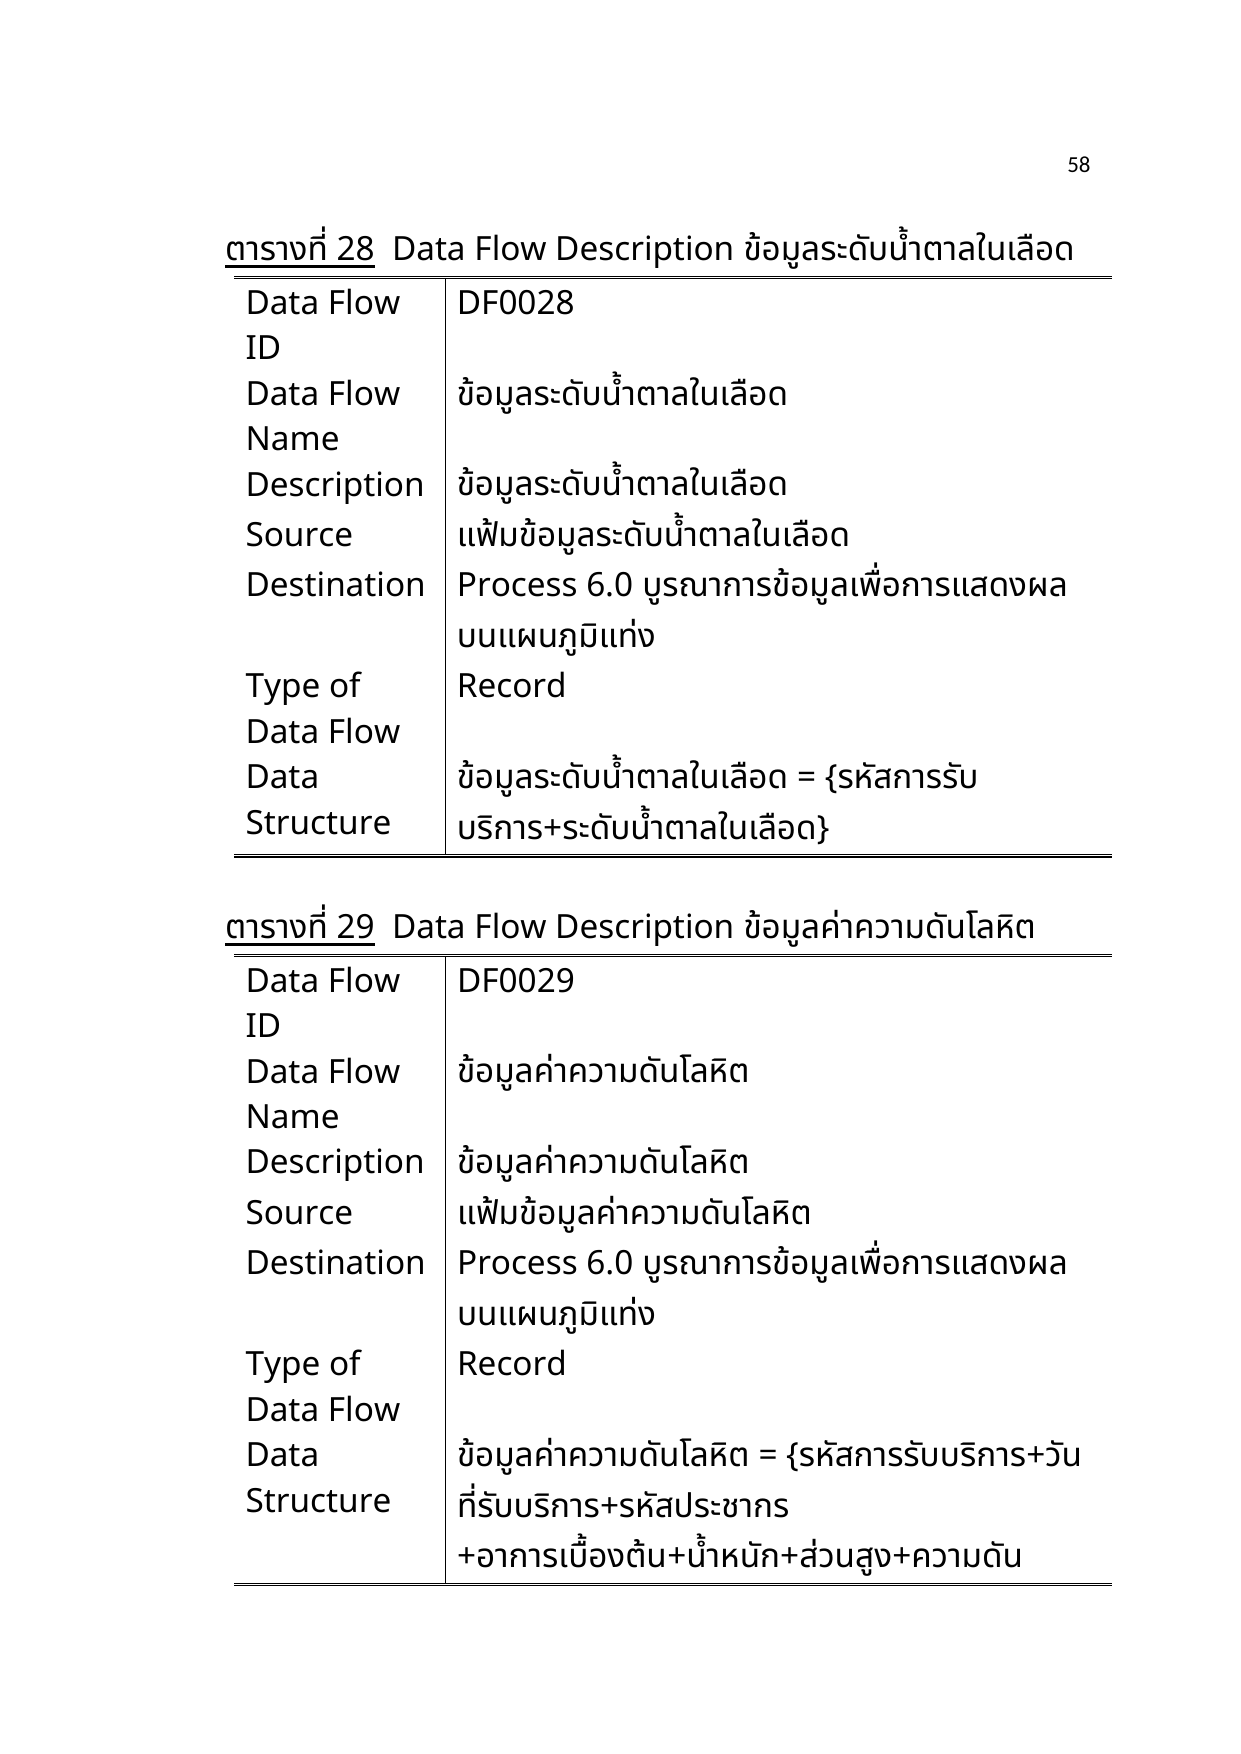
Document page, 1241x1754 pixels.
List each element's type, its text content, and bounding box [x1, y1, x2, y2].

table_cell ข้อมูลระดับน้ำตาลในเลือด = {รหัสการรับบริการ+ระดับน้ำตาลในเลือด} [446, 753, 1112, 854]
table_cell ข้อมูลระดับน้ำตาลในเลือด [446, 370, 1112, 460]
table_cell Process 6.0 บูรณาการข้อมูลเพื่อการแสดงผลบนแผนภูมิแท่ง [446, 1239, 1112, 1340]
table_cell Description [234, 460, 445, 511]
table_cell แฟ้มข้อมูลค่าความดันโลหิต [446, 1189, 1112, 1239]
table_cell ข้อมูลระดับน้ำตาลในเลือด [446, 460, 1112, 511]
table_cell Data Flow Name [234, 1048, 445, 1138]
table_header DF0028 [446, 279, 1112, 369]
table_cell Destination [234, 561, 445, 662]
table_cell Type of Data Flow [234, 662, 445, 753]
table_cell Source [234, 1189, 445, 1239]
table_cell Type of Data Flow [234, 1340, 445, 1431]
table_cell Data Flow Name [234, 370, 445, 460]
table_header Data Flow ID [234, 279, 445, 369]
table_cell Process 6.0 บูรณาการข้อมูลเพื่อการแสดงผลบนแผนภูมิแท่ง [446, 561, 1112, 662]
table_cell Destination [234, 1239, 445, 1340]
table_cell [446, 1431, 1112, 1583]
table_cell Record [446, 1340, 1112, 1431]
text ตารางที่ 28 Data Flow Description ข้อมูลระดับน้ำตาลในเลือด [225, 225, 1090, 276]
text ตารางที่ 29 Data Flow Description ข้อมูลค่าความดันโลหิต [225, 903, 1090, 953]
table_header Data Flow ID [234, 957, 445, 1047]
table_cell ข้อมูลค่าความดันโลหิต [446, 1138, 1112, 1189]
table_cell ข้อมูลค่าความดันโลหิต [446, 1048, 1112, 1138]
table_cell แฟ้มข้อมูลระดับน้ำตาลในเลือด [446, 511, 1112, 561]
table_cell Description [234, 1138, 445, 1189]
table_cell Source [234, 511, 445, 561]
table_cell Data Structure [234, 1431, 445, 1583]
table_header DF0029 [446, 957, 1112, 1047]
table_cell Data Structure [234, 753, 445, 854]
table_cell Record [446, 662, 1112, 753]
